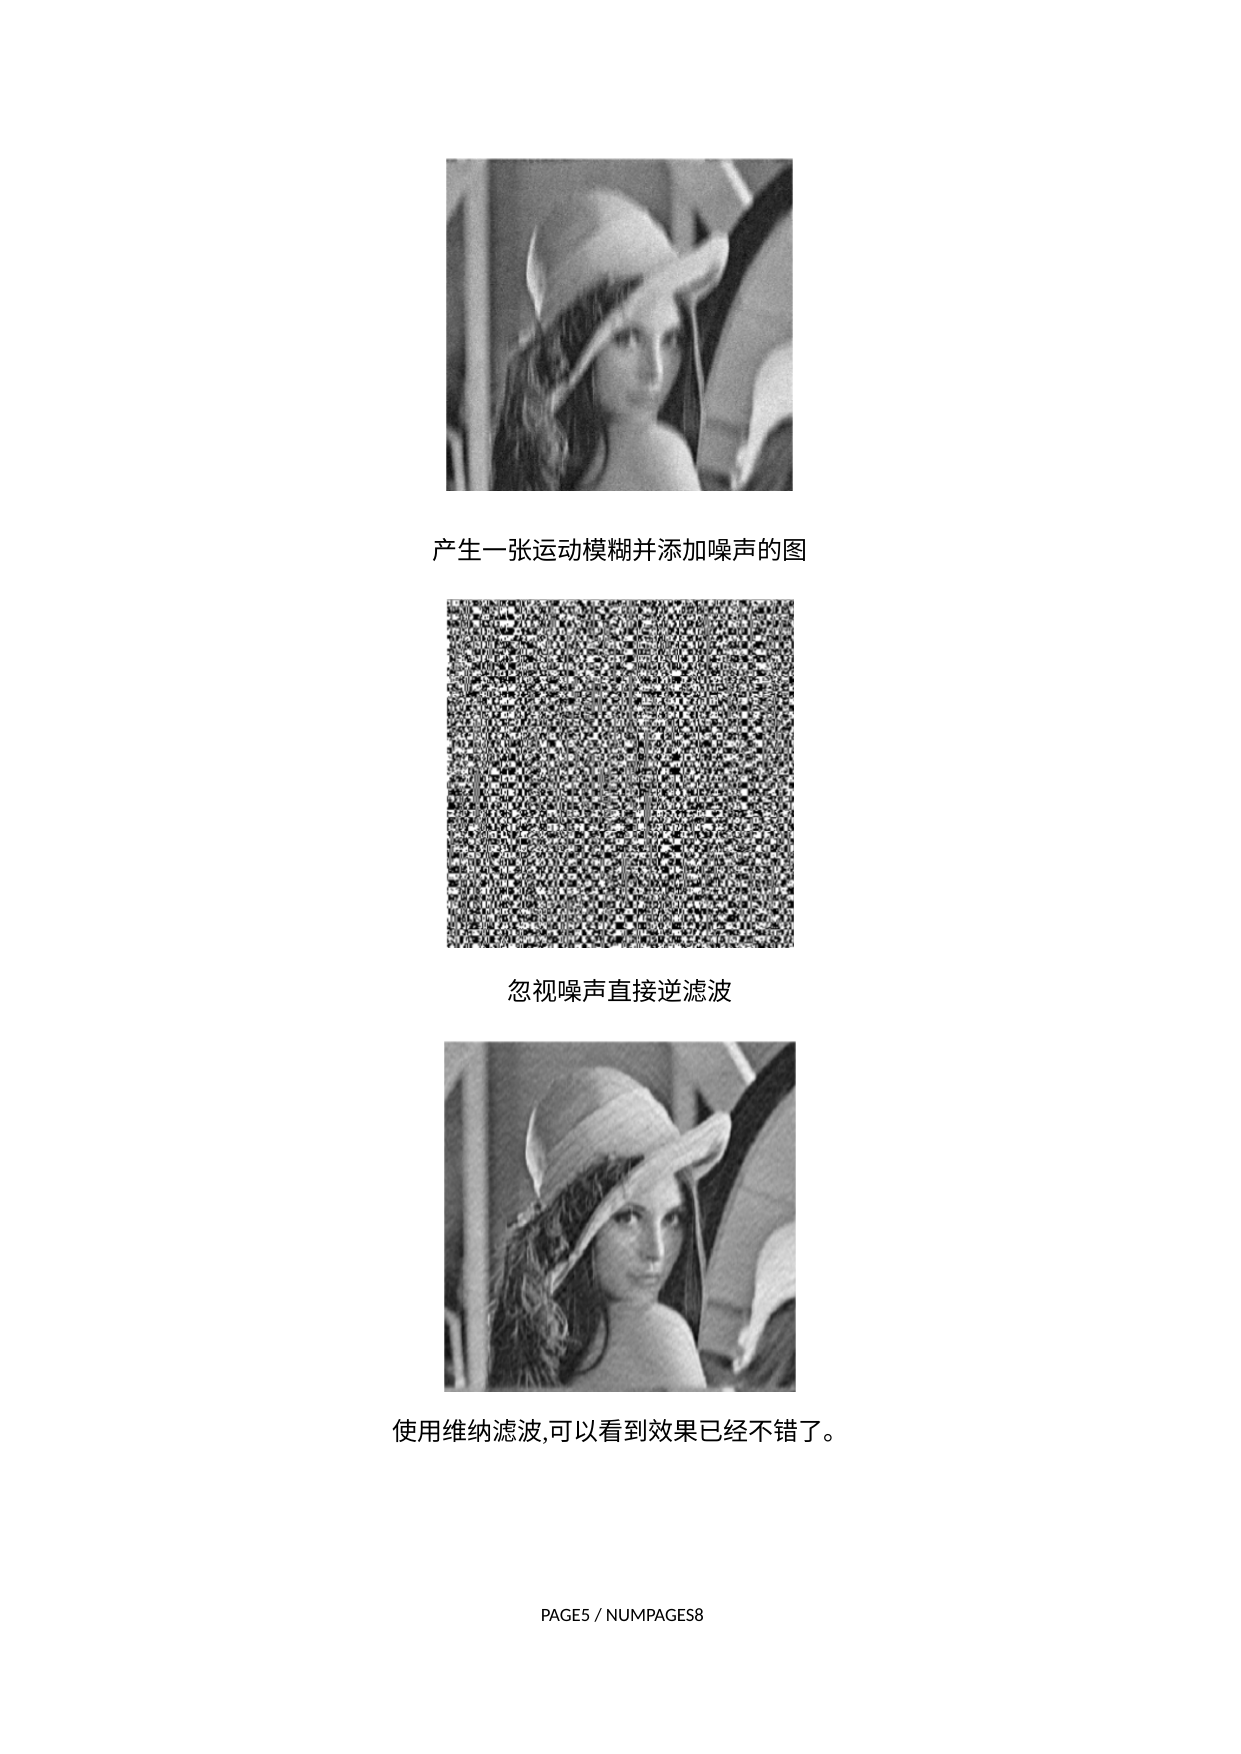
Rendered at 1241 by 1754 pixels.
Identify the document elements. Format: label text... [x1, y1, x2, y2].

text 忽视噪声直接逆滤波 [187, 957, 1053, 1022]
picture [445, 158, 795, 491]
picture [446, 599, 794, 948]
picture [443, 1039, 797, 1392]
text 使用维纳滤波,可以看到效果已经不错了。 [187, 1397, 1053, 1462]
text 产生一张运动模糊并添加噪声的图 [187, 516, 1053, 581]
